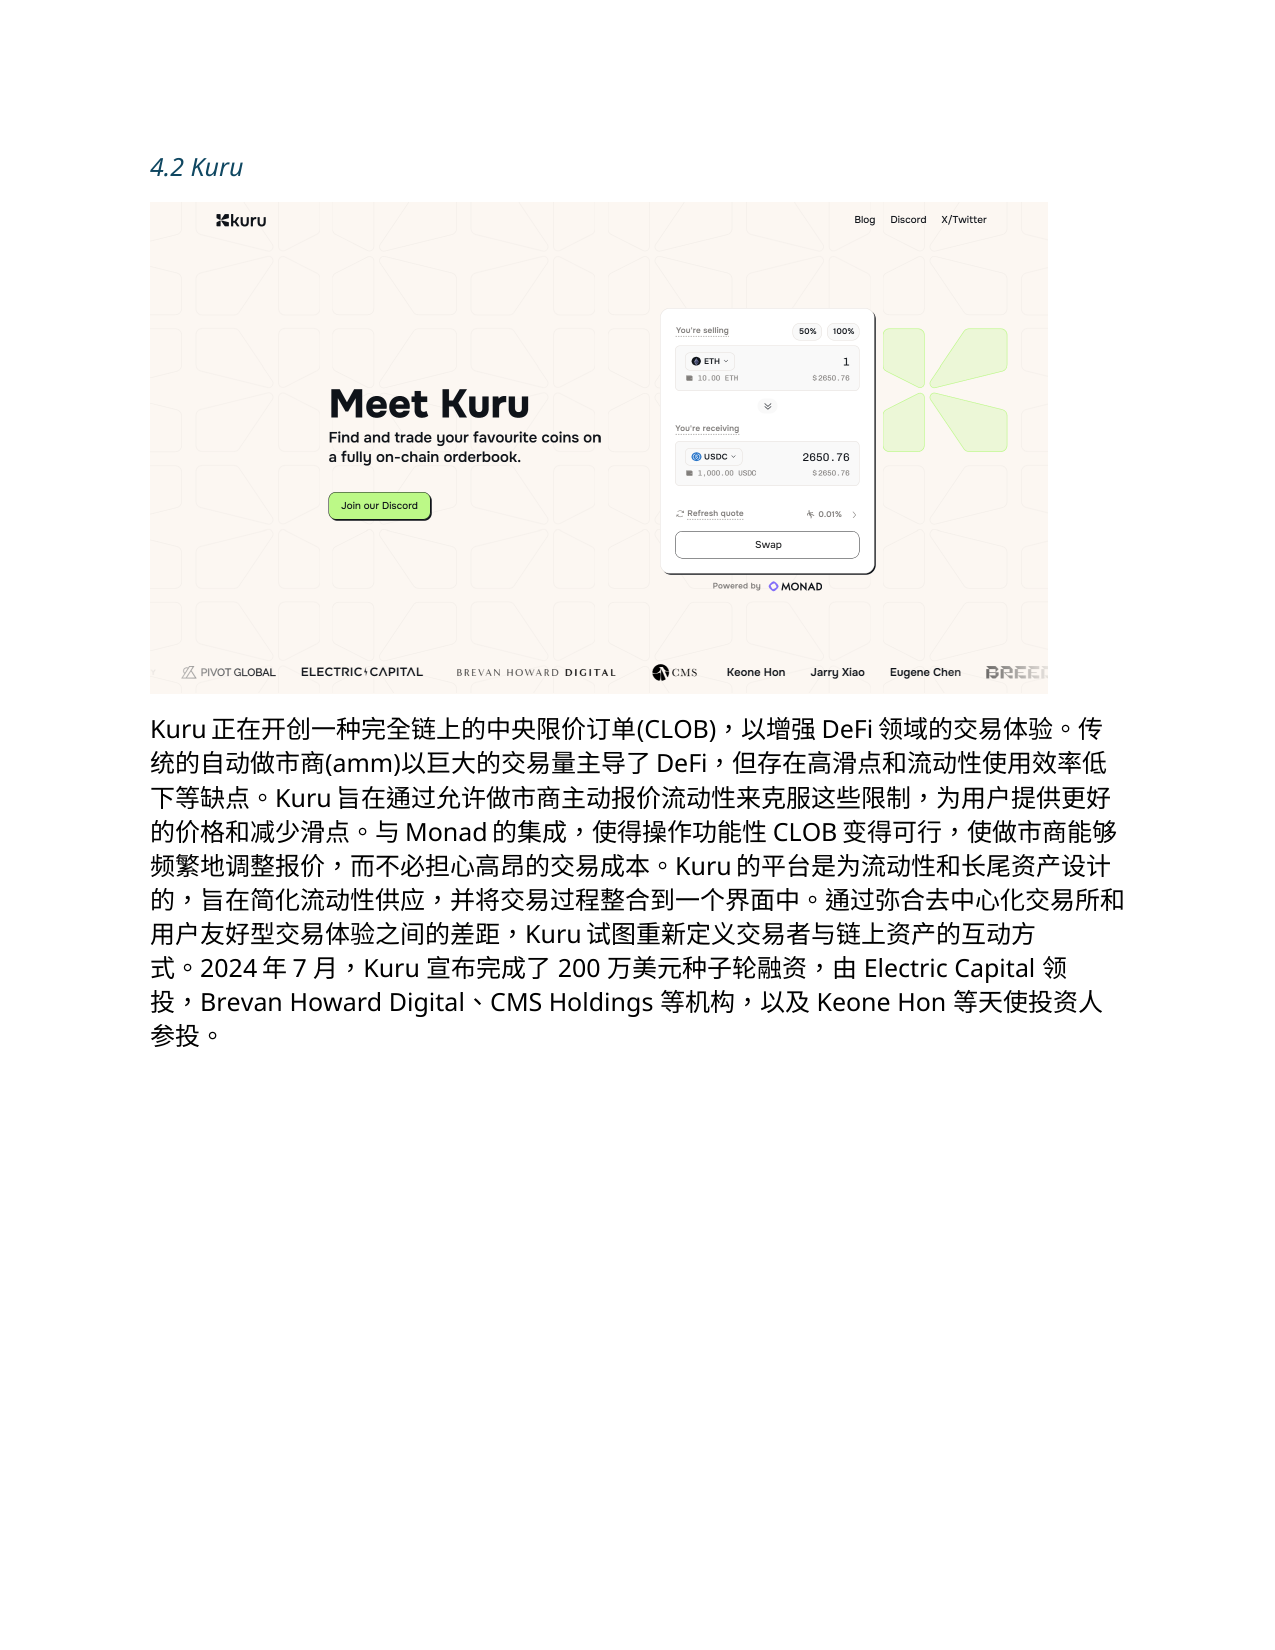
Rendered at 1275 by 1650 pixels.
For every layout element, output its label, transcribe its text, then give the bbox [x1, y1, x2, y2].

picture [150, 202, 1048, 694]
text Kuru正在开创一种完全链上的中央限价订单(CLOB)，以增强DeFi领域的交易体验。传统的自动做市商(amm)以巨大的交易量主导了DeFi，但存在高滑点和流动性使用效率低下等缺点。Kuru旨在通过允许做市商主动报价流动性来克服这些限制，为用户提供更好的价格和减少滑点。与Monad的集成，使得操作功能性CLOB变得可行，使做市商能够频繁地调整报价，而不必担心高昂的交易成本。Kuru的平台是为流动性和长尾资产设计的，旨在简化流动性供应，并将交易过程整合到一个界面中。通过弥合去中心化交易所和用户友好型交易体验之间的差距，Kuru试图重新定义交易者与链上资产的互动方式。2024年7 月，Kuru 宣布完成了 200 万美元种子轮融资，由 Electric Capital 领投，Brevan Howard Digital、CMS Holdings 等机构，以及 Keone Hon 等天使投资人参投。 [150, 712, 1125, 1053]
subtitle 4.2 Kuru [150, 150, 1125, 184]
